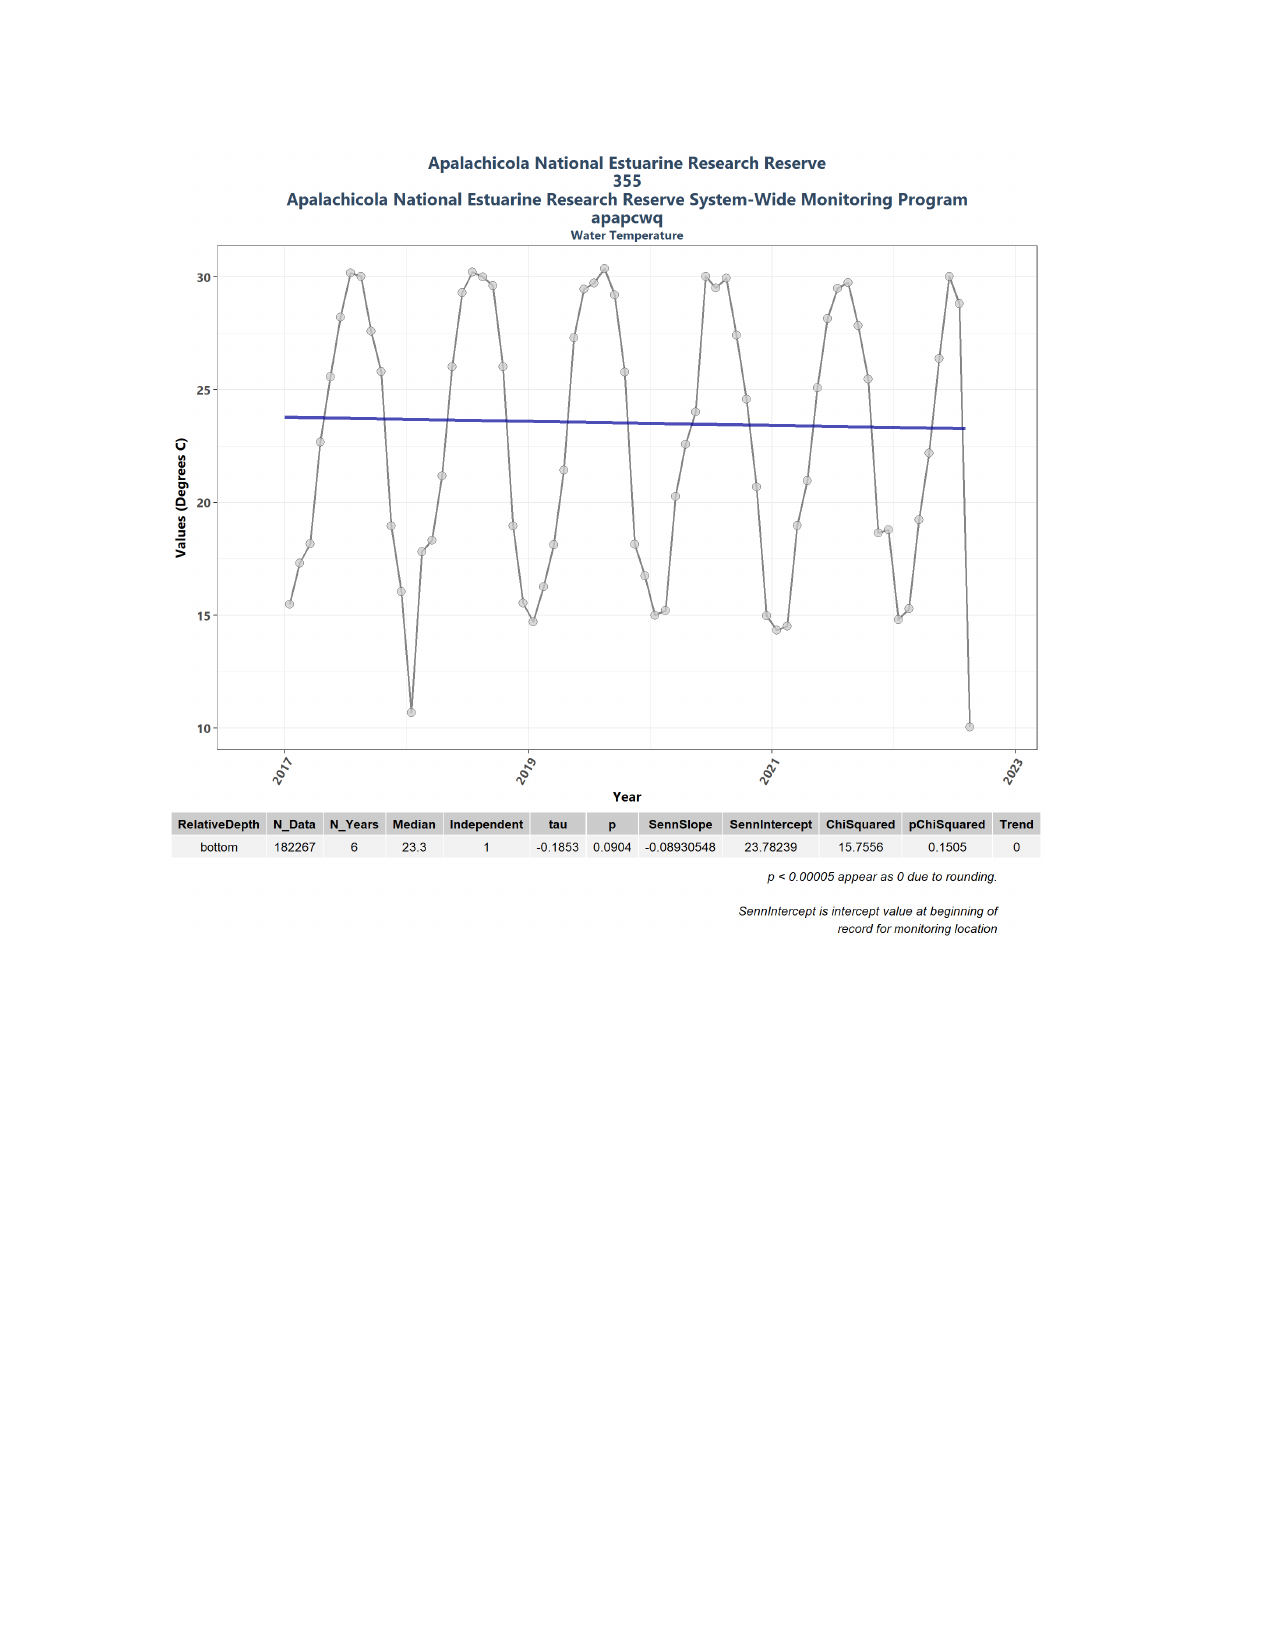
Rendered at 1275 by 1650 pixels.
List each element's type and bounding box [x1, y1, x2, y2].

picture [168, 150, 1044, 938]
